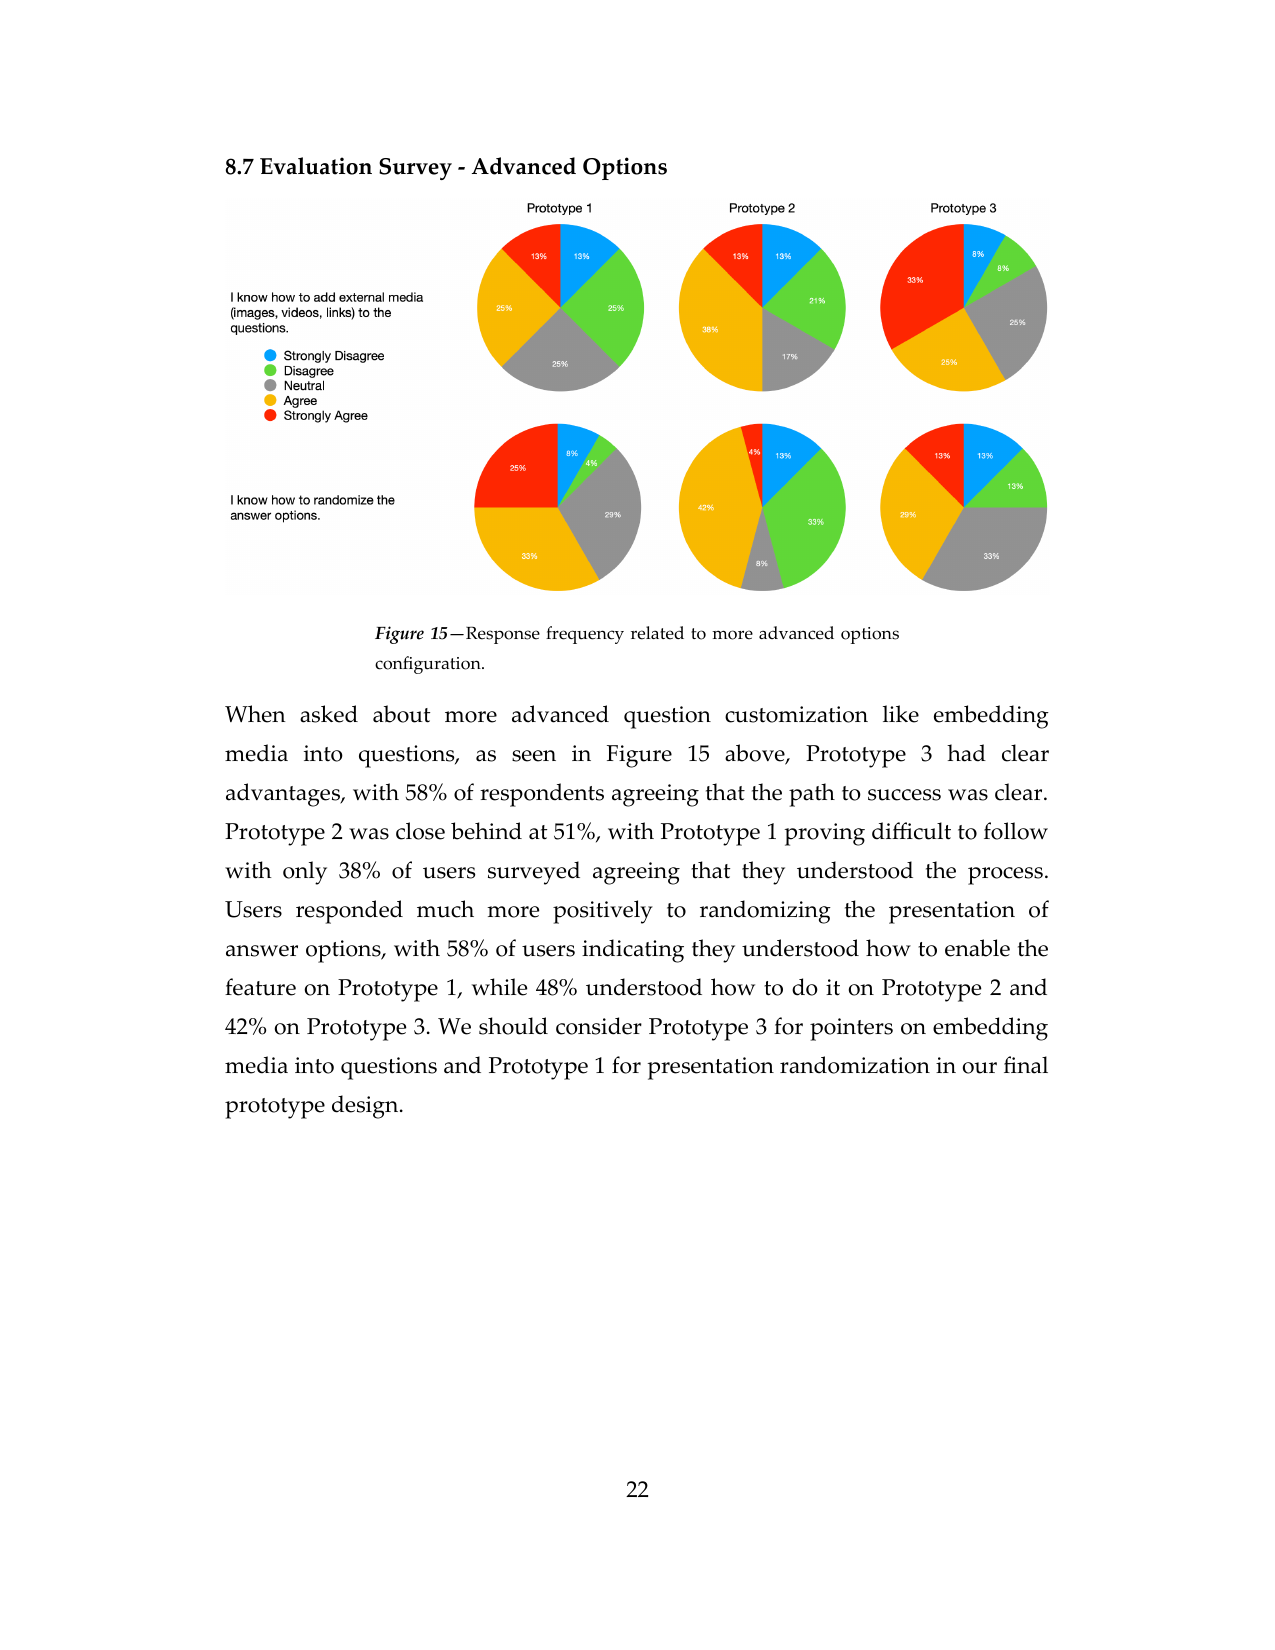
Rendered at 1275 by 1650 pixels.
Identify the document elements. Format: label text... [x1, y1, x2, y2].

text When asked about more advanced question customization like embedding media into questions, as seen in Figure 15 above, Prototype 3 had clear advantages, with 58% of respondents agreeing that the path to success was clear. Prototype 2 was close behind at 51%, with Prototype 1 proving difficult to follow with only 38% of users surveyed agreeing that they understood the process. Users responded much more positively to randomizing the presentation of answer options, with 58% of users indicating they understood how to enable the feature on Prototype 1, while 48% understood how to do it on Prototype 2 and 42% on Prototype 3. We should consider Prototype 3 for pointers on embedding media into questions and Prototype 1 for presentation randomization in our final prototype design. [225, 698, 1050, 1119]
text Figure 15—Response frequency related to more advanced options configuration. [375, 620, 900, 674]
subtitle 8.7 Evaluation Survey - Advanced Options [225, 150, 1050, 181]
picture [225, 198, 1050, 595]
